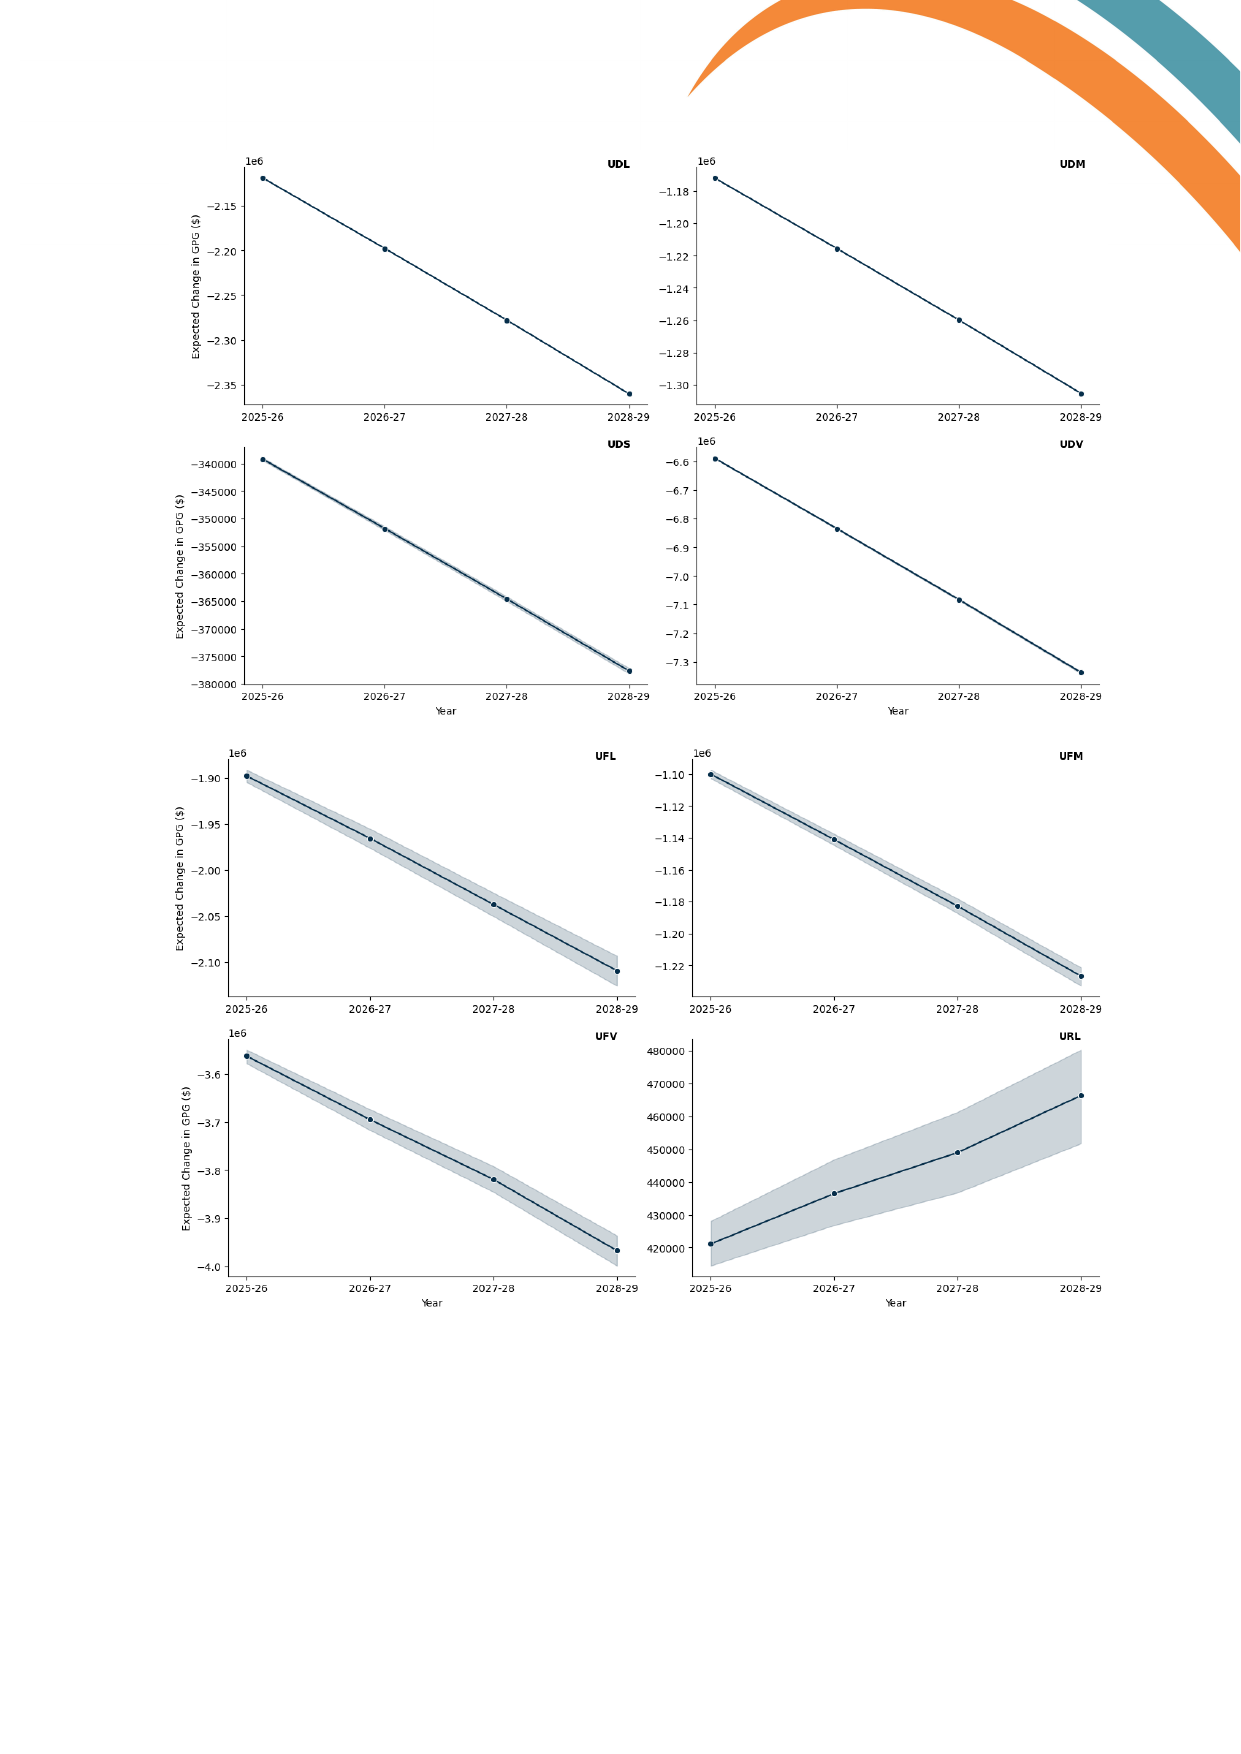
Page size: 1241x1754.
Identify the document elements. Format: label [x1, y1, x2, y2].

picture [168, 741, 1109, 1315]
picture [19, 0, 1241, 723]
